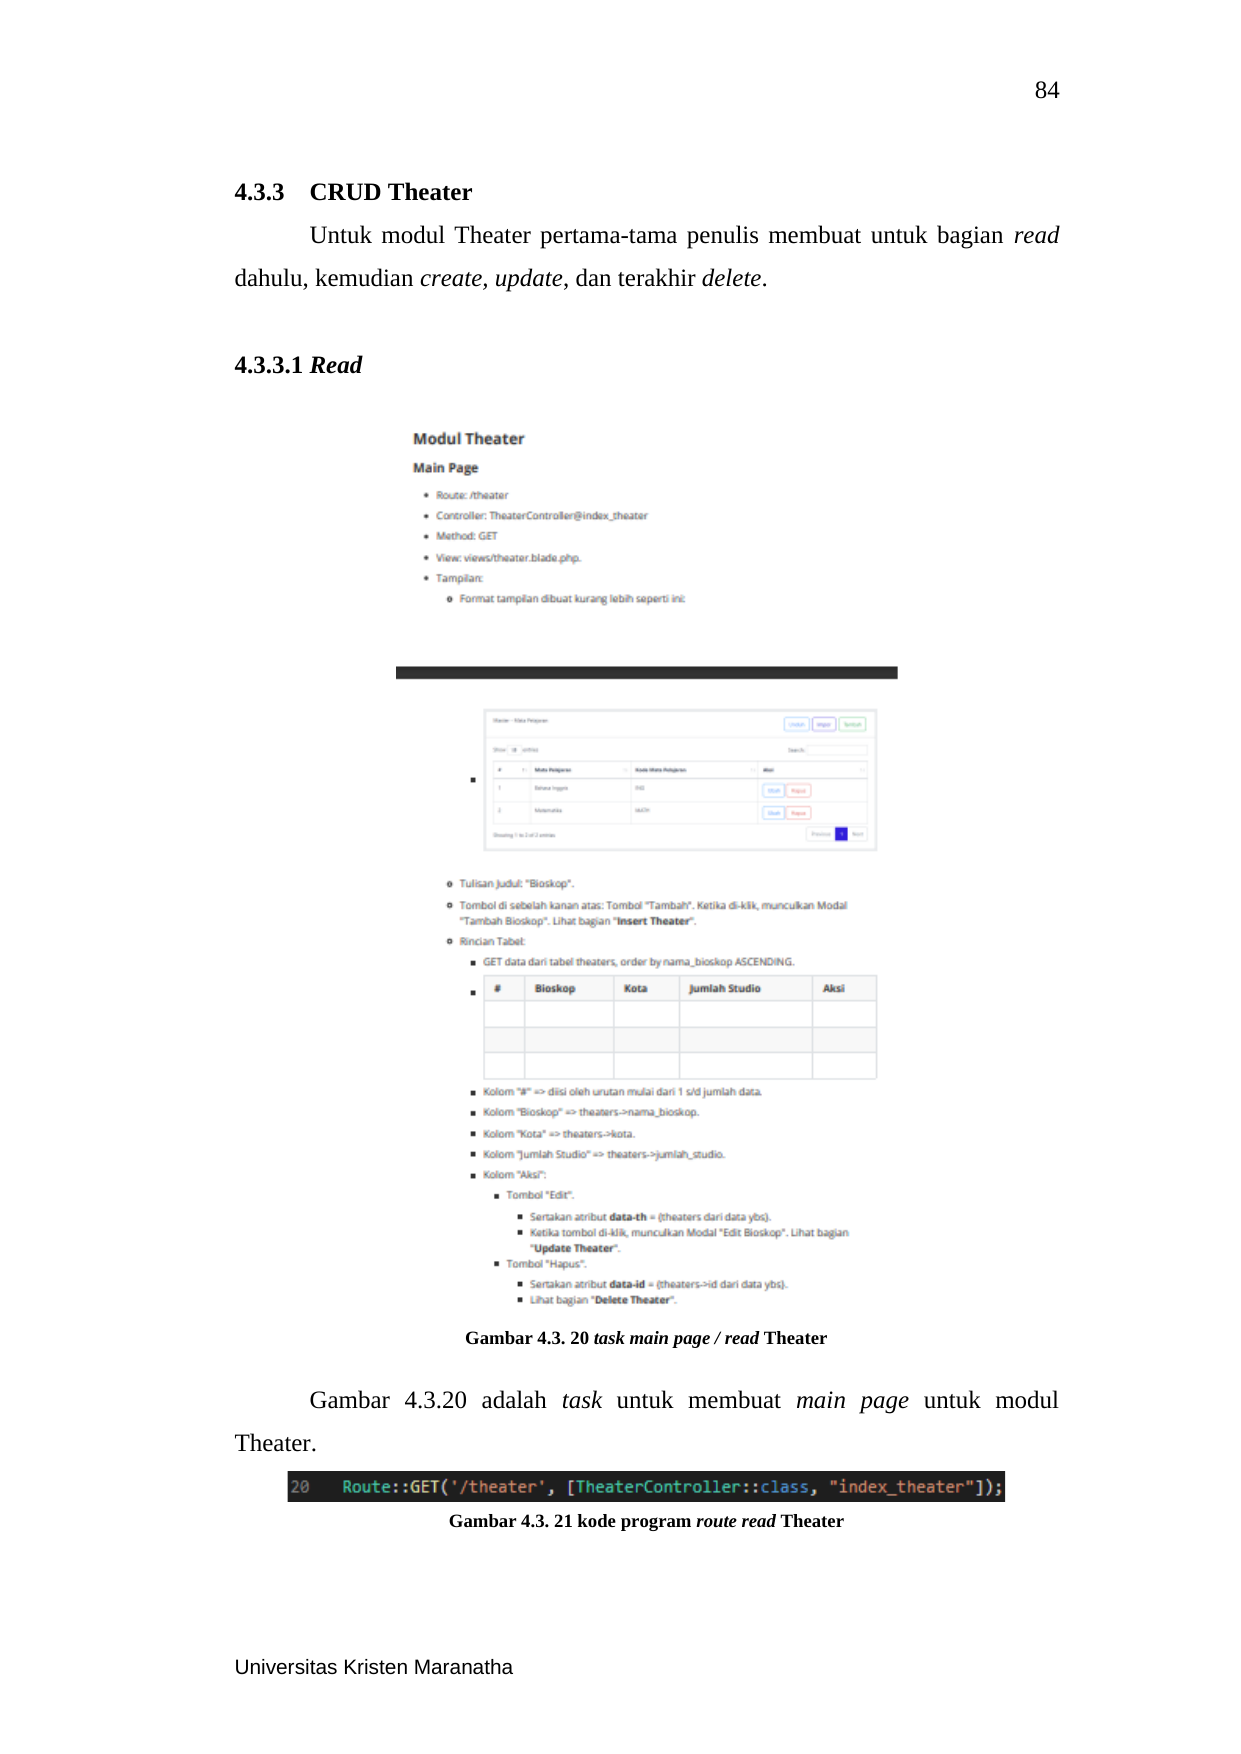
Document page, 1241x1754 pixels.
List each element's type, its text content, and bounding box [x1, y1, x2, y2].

picture [287, 1471, 1005, 1502]
text Gambar 4.3.20 adalah task untuk membuat main page untuk modul Theater. [234, 1385, 1059, 1457]
subtitle 4.3.3 CRUD Theater [234, 177, 1059, 206]
text Untuk modul Theater pertama-tama penulis membuat untuk bagian read dahulu, kemudian create, update, dan terakhir delete. [234, 220, 1059, 292]
picture [396, 421, 898, 1318]
subtitle 4.3.3.1 Read [234, 350, 1059, 378]
